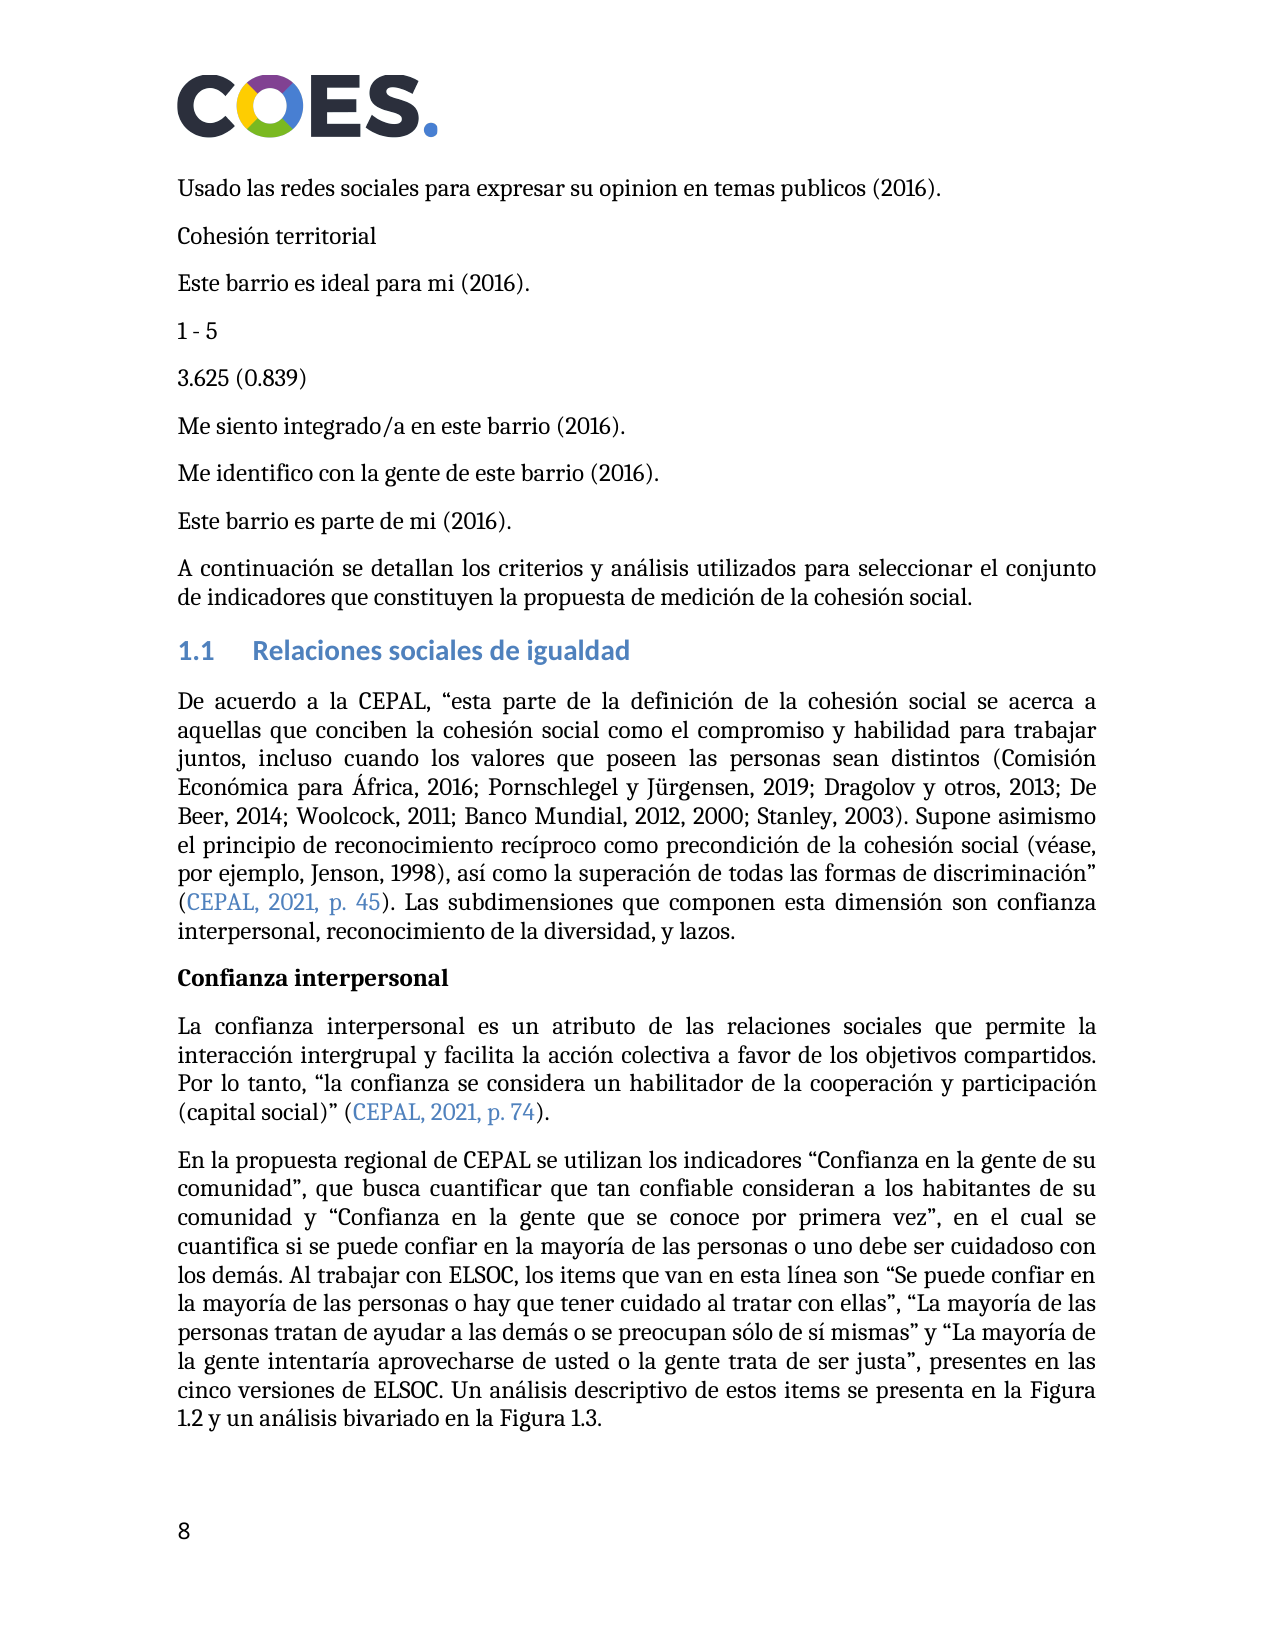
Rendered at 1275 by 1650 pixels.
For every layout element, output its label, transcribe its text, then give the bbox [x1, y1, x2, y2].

text Este barrio es parte de mi (2016). [177, 507, 1098, 535]
text En la propuesta regional de CEPAL se utilizan los indicadores “Confianza en la gente de su comunidad”, que busca cuantificar que tan confiable consideran a los habitantes de su comunidad y “Confianza en la gente que se conoce por primera vez”, en el cual se cuantifica si se puede confiar en la mayoría de las personas o uno debe ser cuidadoso con los demás. Al trabajar con ELSOC, los items que van en esta línea son “Se puede confiar en la mayoría de las personas o hay que tener cuidado al tratar con ellas”, “La mayoría de las personas tratan de ayudar a las demás o se preocupan sólo de sí mismas” y “La mayoría de la gente intentaría aprovecharse de usted o la gente trata de ser justa”, presentes en las cinco versiones de ELSOC. Un análisis descriptivo de estos items se presenta en la Figura 1.2 y un análisis bivariado en la Figura 1.3. [177, 1146, 1098, 1433]
text 3.625 (0.839) [177, 364, 1098, 393]
text De acuerdo a la CEPAL, “esta parte de la definición de la cohesión social se acerca a aquellas que conciben la cohesión social como el compromiso y habilidad para trabajar juntos, incluso cuando los valores que poseen las personas sean distintos (Comisión Económica para África, 2016; Pornschlegel y Jürgensen, 2019; Dragolov y otros, 2013; De Beer, 2014; Woolcock, 2011; Banco Mundial, 2012, 2000; Stanley, 2003). Supone asimismo el principio de reconocimiento recíproco como precondición de la cohesión social (véase, por ejemplo, Jenson, 1998), así como la superación de todas las formas de discriminación” (CEPAL, 2021, p. 45). Las subdimensiones que componen esta dimensión son confianza interpersonal, reconocimiento de la diversidad, y lazos. [177, 687, 1098, 946]
text Este barrio es ideal para mi (2016). [177, 269, 1098, 298]
text Me siento integrado/a en este barrio (2016). [177, 412, 1098, 440]
text Me identifico con la gente de este barrio (2016). [177, 459, 1098, 488]
subtitle 1.1 Relaciones sociales de igualdad [177, 632, 1098, 668]
text Cohesión territorial [177, 222, 1098, 250]
text Usado las redes sociales para expresar su opinion en temas publicos (2016). [177, 174, 1098, 203]
text A continuación se detallan los criterios y análisis utilizados para seleccionar el conjunto de indicadores que constituyen la propuesta de medición de la cohesión social. [177, 554, 1098, 612]
text La confianza interpersonal es un atributo de las relaciones sociales que permite la interacción intergrupal y facilita la acción colectiva a favor de los objetivos compartidos. Por lo tanto, “la confianza se considera un habilitador de la cooperación y participación (capital social)” (CEPAL, 2021, p. 74). [177, 1012, 1098, 1127]
picture [177, 75, 438, 146]
text 1 - 5 [177, 317, 1098, 345]
text Confianza interpersonal [177, 964, 1098, 993]
